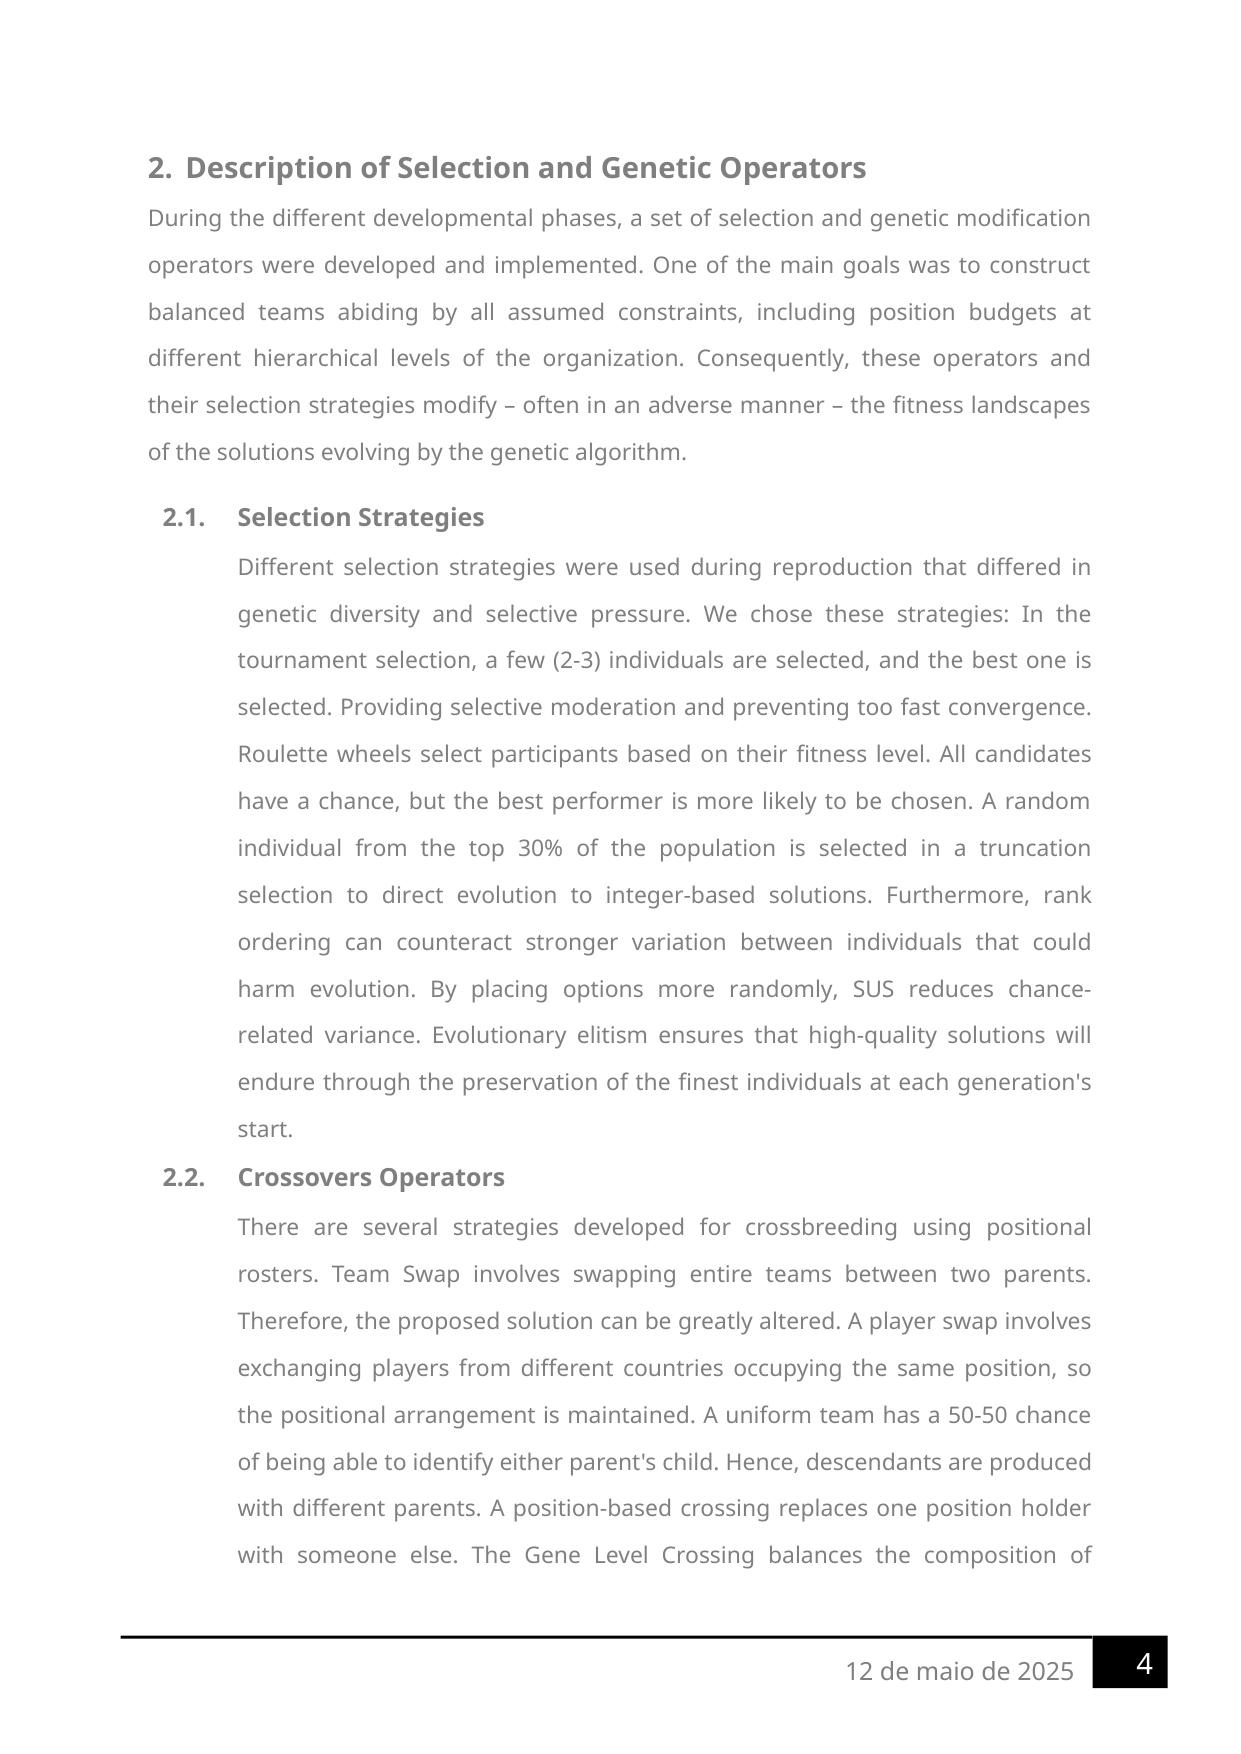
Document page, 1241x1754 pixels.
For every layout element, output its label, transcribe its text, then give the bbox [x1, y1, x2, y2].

list Selection Strategies [162, 499, 1092, 534]
subtitle Description of Selection and Genetic Operators [148, 148, 1092, 187]
list Crossovers Operators [162, 1160, 1092, 1194]
text During the different developmental phases, a set of selection and genetic modification operators were developed and implemented. One of the main goals was to construct balanced teams abiding by all assumed constraints, including position budgets at different hierarchical levels of the organization. Consequently, these operators and their selection strategies modify – often in an adverse manner – the fitness landscapes of the solutions evolving by the genetic algorithm. [148, 202, 1092, 467]
list Different selection strategies were used during reproduction that differed in genetic diversity and selective pressure. We chose these strategies: In the tournament selection, a few (2-3) individuals are selected, and the best one is selected. Providing selective moderation and preventing too fast convergence. Roulette wheels select participants based on their fitness level. All candidates have a chance, but the best performer is more likely to be chosen. A random individual from the top 30% of the population is selected in a truncation selection to direct evolution to integer-based solutions. Furthermore, rank ordering can counteract stronger variation between individuals that could harm evolution. By placing options more randomly, SUS reduces chance-related variance. Evolutionary elitism ensures that high-quality solutions will endure through the preservation of the finest individuals at each generation's start. [237, 551, 1092, 1144]
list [237, 1211, 1092, 1570]
